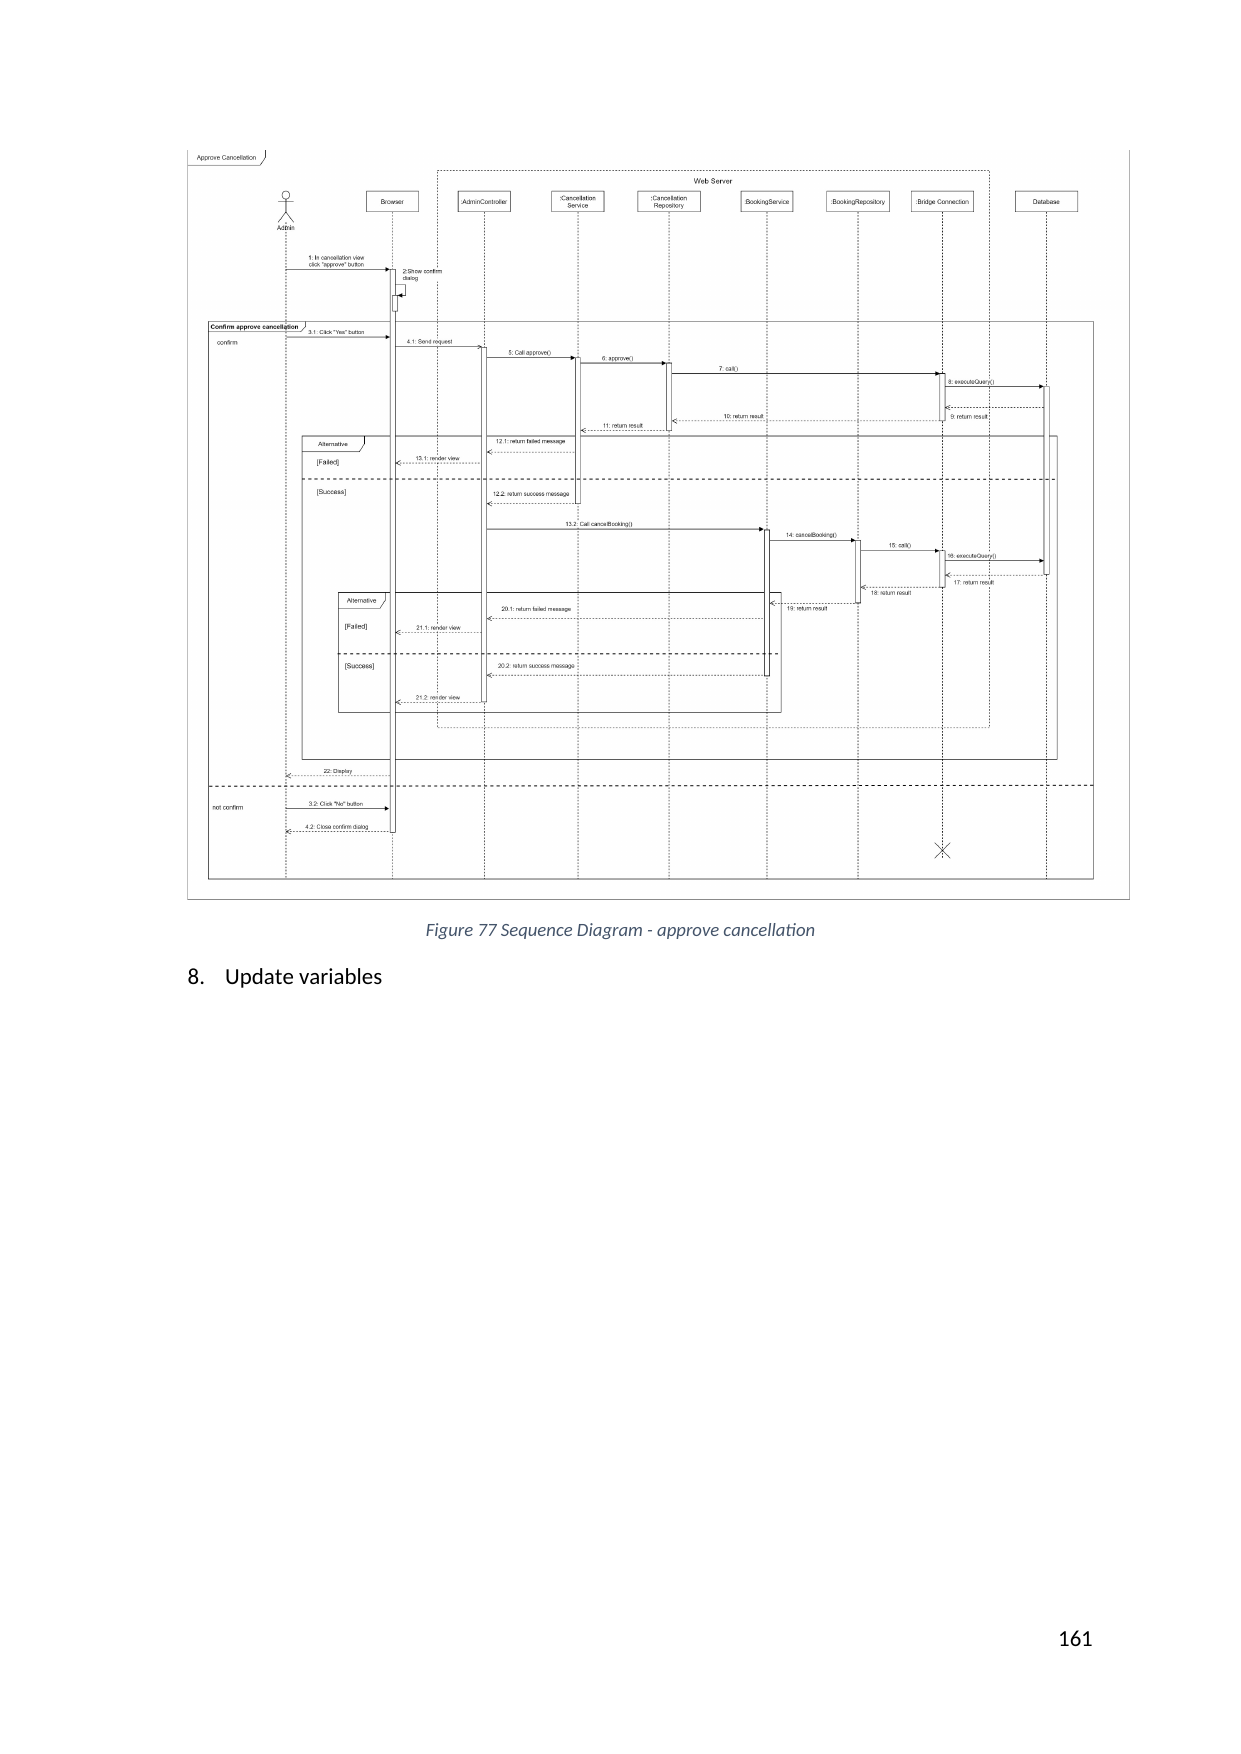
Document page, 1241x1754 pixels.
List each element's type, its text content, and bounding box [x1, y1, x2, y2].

text Figure 77 Sequence Diagram - approve cancellation [150, 918, 1093, 941]
picture [187, 150, 1130, 900]
list Update variables [187, 962, 1093, 990]
